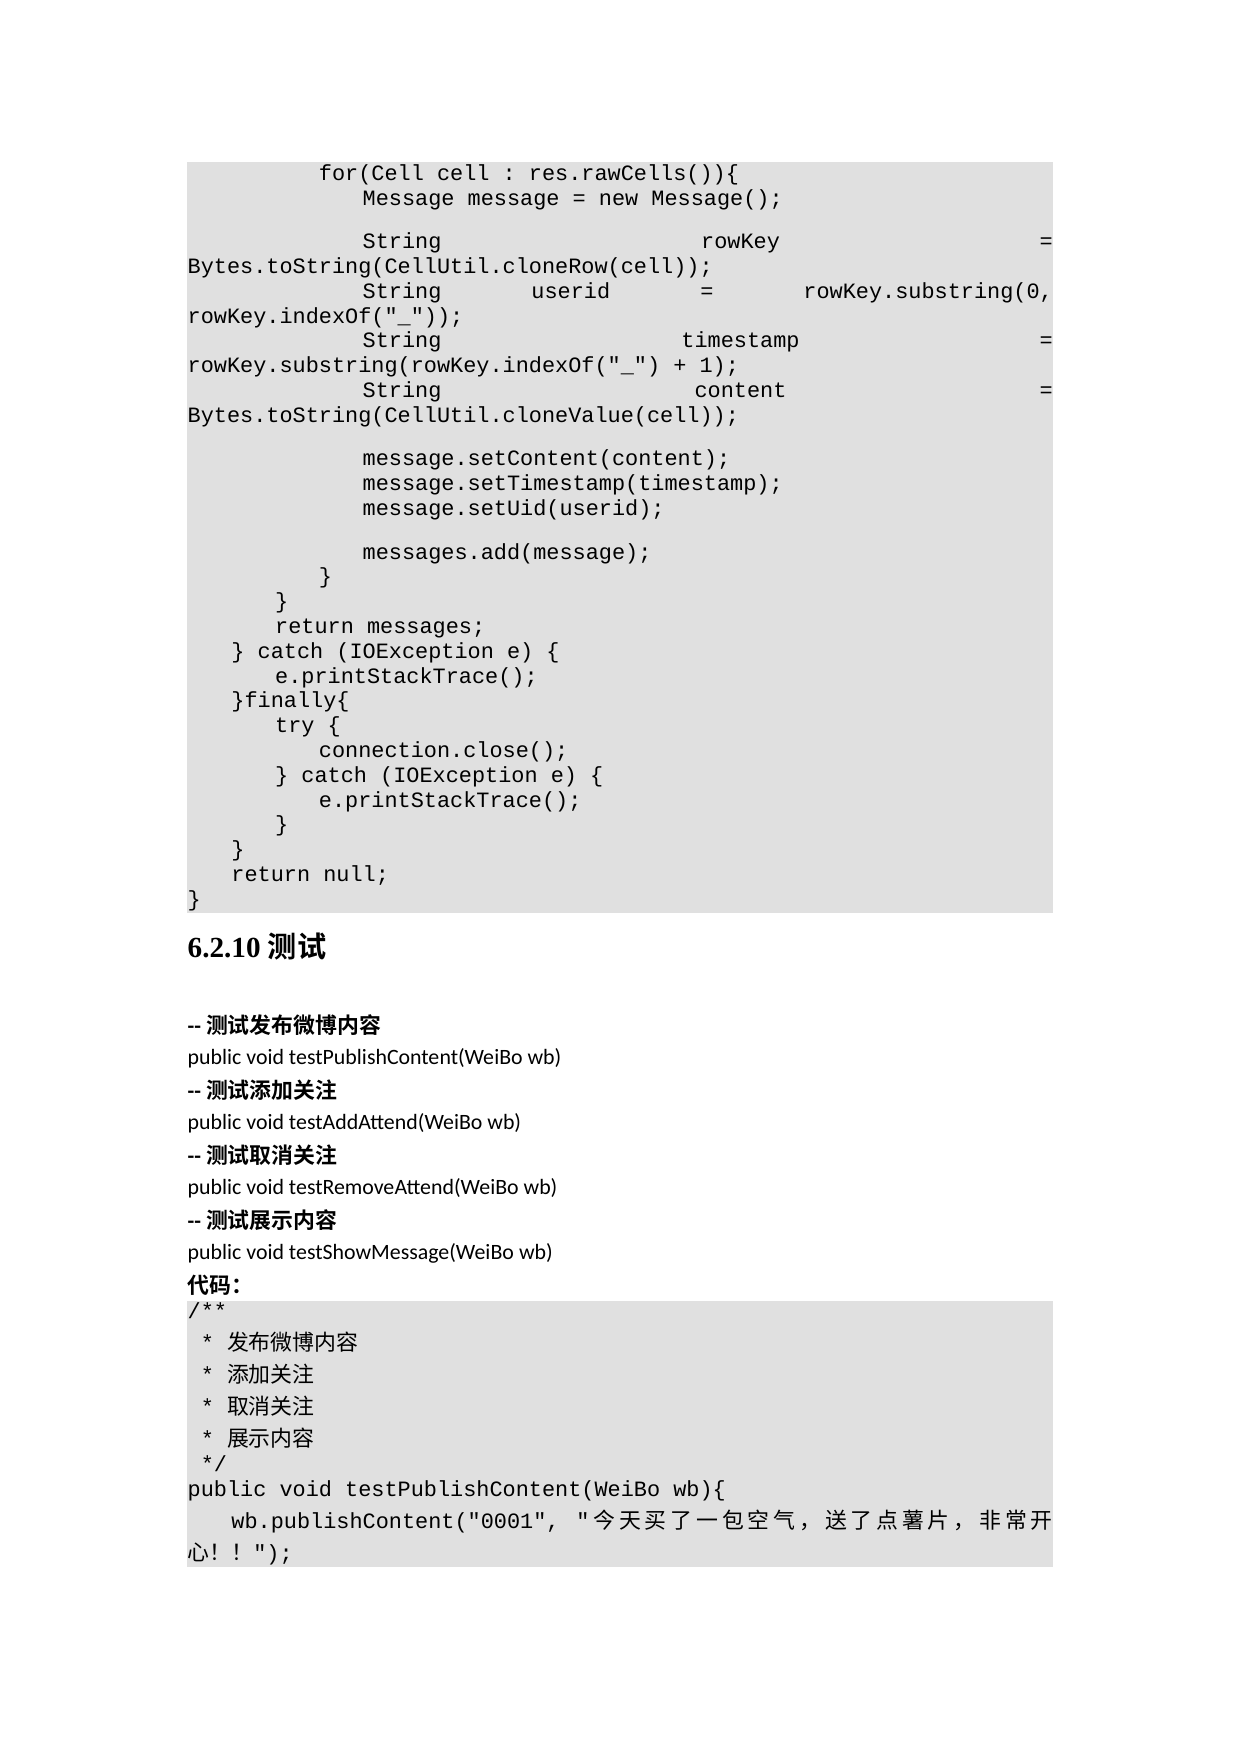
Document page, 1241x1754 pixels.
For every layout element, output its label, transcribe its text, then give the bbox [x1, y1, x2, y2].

subtitle 6.2.10 测试 [187, 913, 1053, 978]
text String rowKey = Bytes.toString(CellUtil.cloneRow(cell)); [187, 230, 1053, 280]
text }finally{ [187, 689, 1053, 714]
text /** [187, 1301, 1053, 1325]
text for(Cell cell : res.rawCells()){ [187, 162, 1053, 187]
text -- 测试展示内容 [187, 1203, 1053, 1236]
text } catch (IOException e) { [187, 764, 1053, 789]
text wb.publishContent("0001", "今天买了一包空气，送了点薯片，非常开心！！"); [187, 1503, 1053, 1567]
text return messages; [187, 615, 1053, 640]
text public void testAddAttend(WeiBo wb) [187, 1106, 1053, 1138]
text message.setContent(content); [187, 448, 1053, 472]
text message.setTimestamp(timestamp); [187, 472, 1053, 497]
text message.setUid(userid); [187, 497, 1053, 522]
text } catch (IOException e) { [187, 640, 1053, 665]
text public void testPublishContent(WeiBo wb) [187, 1041, 1053, 1073]
text public void testShowMessage(WeiBo wb) [187, 1236, 1053, 1268]
text connection.close(); [187, 739, 1053, 764]
text e.printStackTrace(); [187, 789, 1053, 813]
text -- 测试发布微博内容 [187, 1008, 1053, 1041]
text */ [187, 1453, 1053, 1478]
text String userid = rowKey.substring(0, rowKey.indexOf("_")); [187, 280, 1053, 329]
text return null; [187, 863, 1053, 888]
text try { [187, 714, 1053, 739]
text } [187, 838, 1053, 863]
text * 展示内容 [187, 1421, 1053, 1453]
text String content = Bytes.toString(CellUtil.cloneValue(cell)); [187, 379, 1053, 429]
text * 添加关注 [187, 1357, 1053, 1389]
text * 发布微博内容 [187, 1325, 1053, 1357]
text public void testRemoveAttend(WeiBo wb) [187, 1171, 1053, 1203]
text } [187, 590, 1053, 615]
text public void testPublishContent(WeiBo wb){ [187, 1478, 1053, 1503]
text messages.add(message); [187, 541, 1053, 566]
text -- 测试添加关注 [187, 1073, 1053, 1106]
text } [187, 813, 1053, 838]
text Message message = new Message(); [187, 187, 1053, 212]
text 代码： [187, 1268, 1053, 1301]
text String timestamp = rowKey.substring(rowKey.indexOf("_") + 1); [187, 329, 1053, 379]
text e.printStackTrace(); [187, 665, 1053, 689]
text } [187, 566, 1053, 590]
text } [187, 888, 1053, 913]
text -- 测试取消关注 [187, 1138, 1053, 1171]
text * 取消关注 [187, 1389, 1053, 1421]
